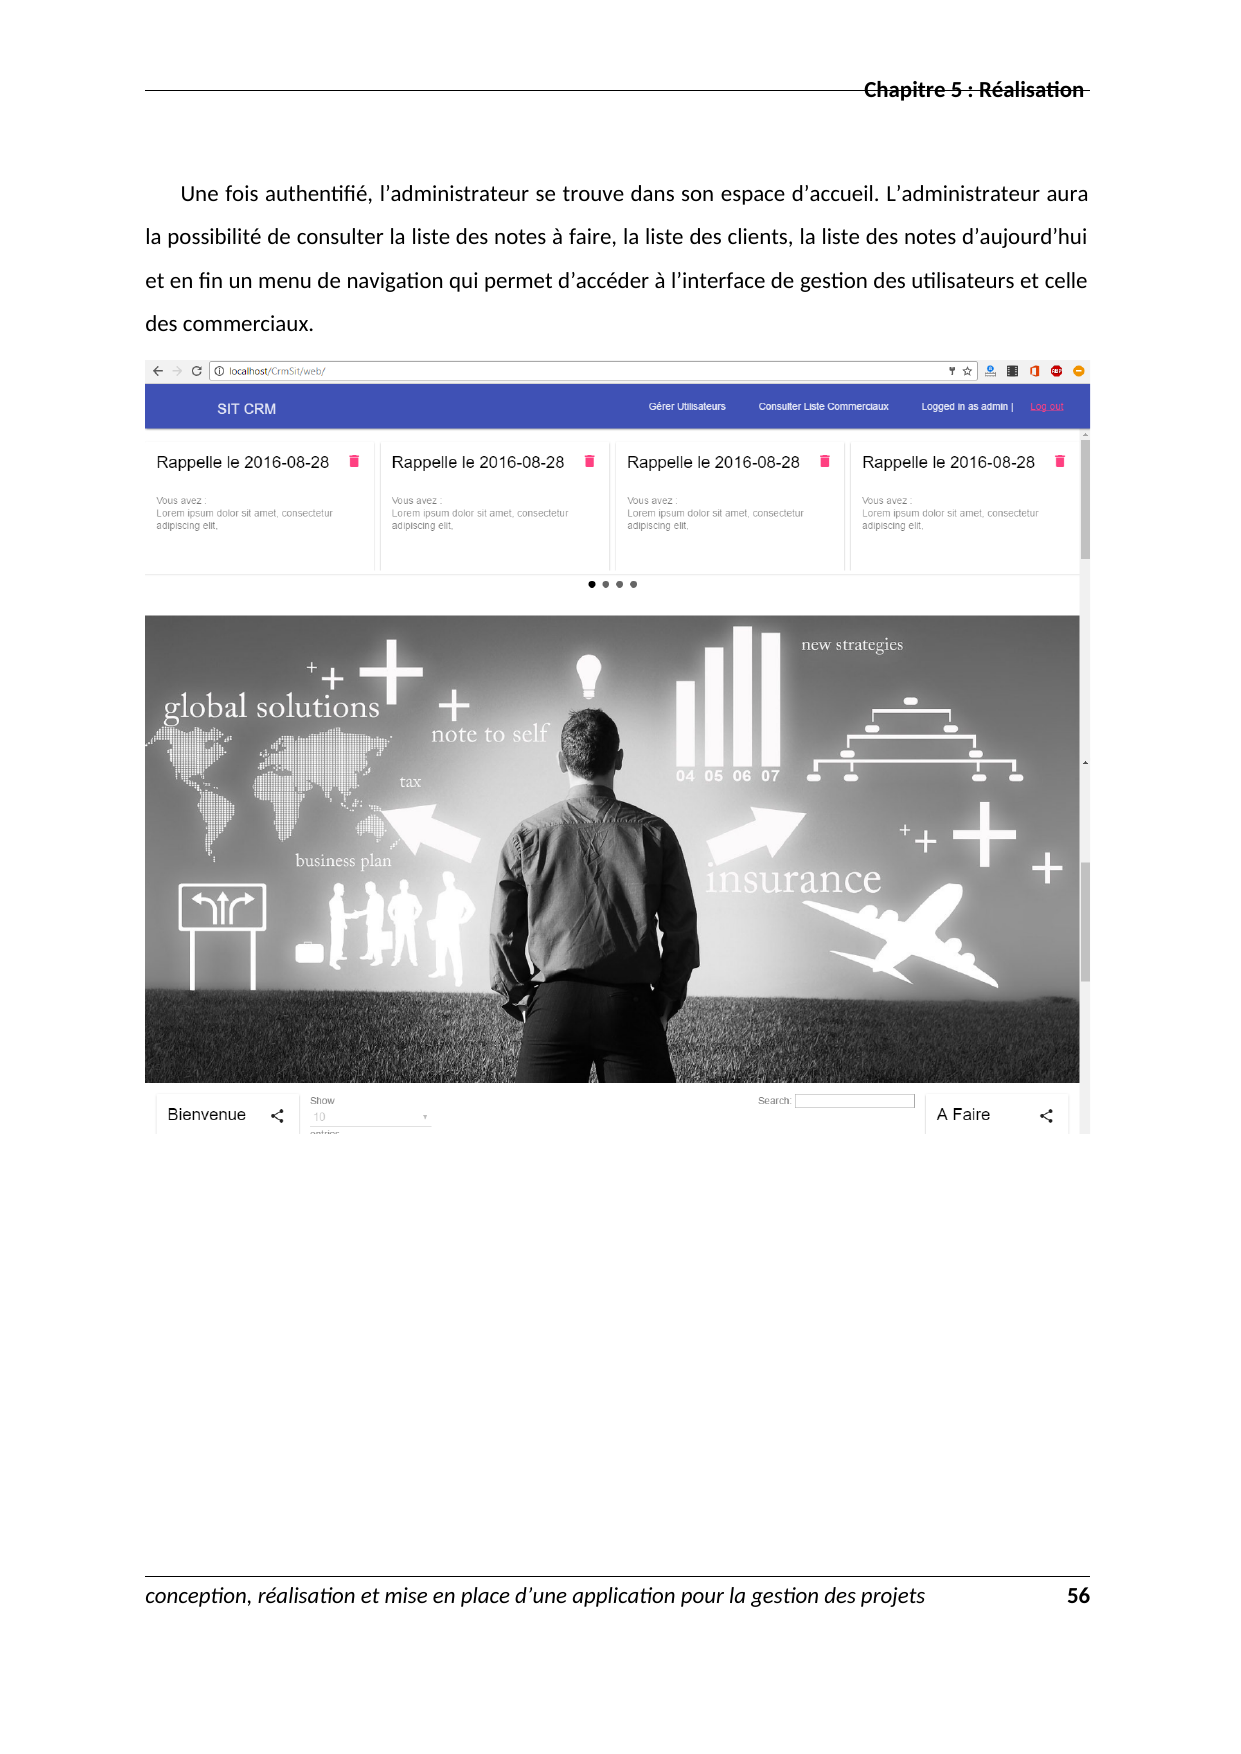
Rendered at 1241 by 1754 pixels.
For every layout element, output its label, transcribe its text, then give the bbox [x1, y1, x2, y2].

picture [145, 360, 1091, 1134]
text Une fois authentifié, l’administrateur se trouve dans son espace d’accueil. L’administrateur aura la possibilité de consulter la liste des notes à faire, la liste des clients, la liste des notes d’aujourd’hui et en fin un menu de navigation qui permet d’accéder à l’interface de gestion des utilisateurs et celle des commerciaux. [145, 179, 1090, 338]
